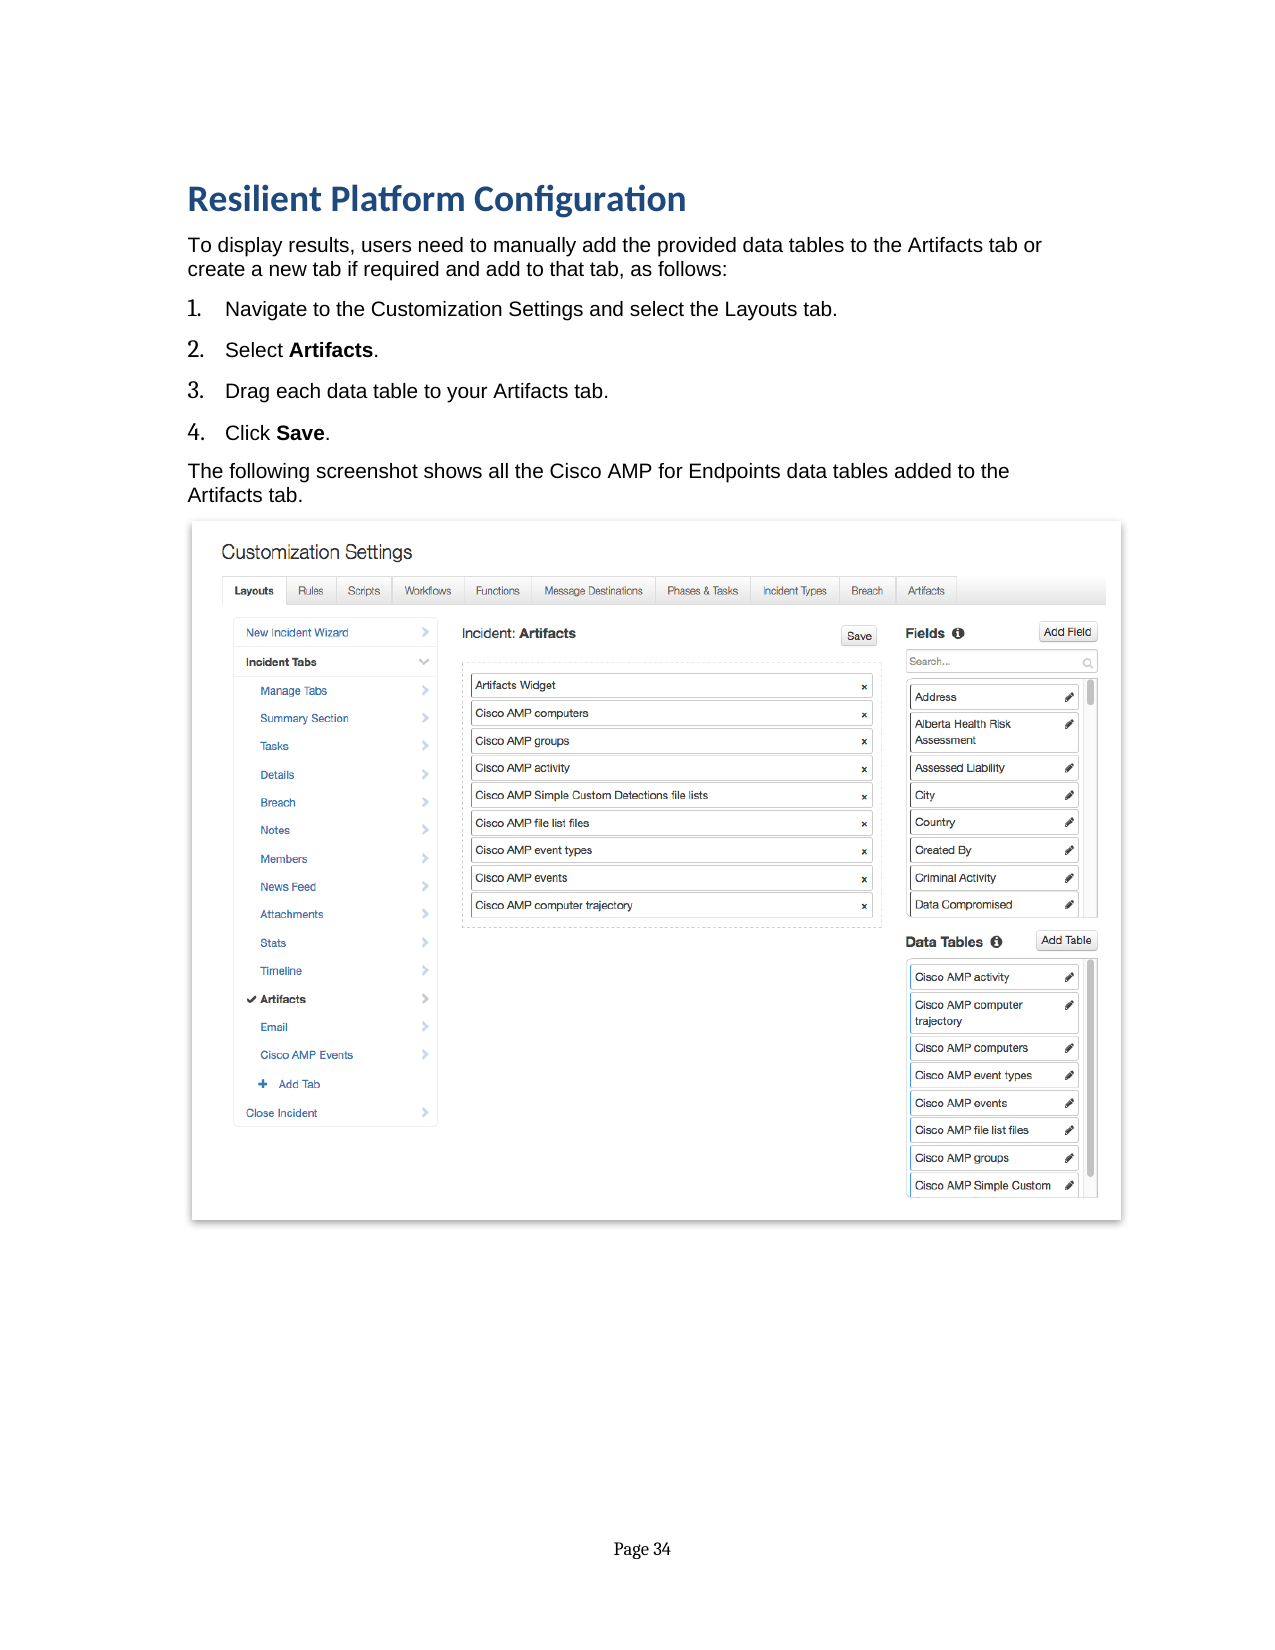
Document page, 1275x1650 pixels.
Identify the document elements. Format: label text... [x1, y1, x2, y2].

picture [206, 536, 1106, 1206]
list Click Save. [187, 417, 1087, 446]
list Navigate to the Customization Settings and select the Layouts tab. [187, 294, 1087, 322]
text To display results, users need to manually add the provided data tables to the Artifacts tab or create a new tab if required and add to that tab, as follows: [187, 233, 1087, 281]
text The following screenshot shows all the Cisco AMP for Endpoints data tables added to the Artifacts tab. [187, 459, 1087, 507]
subtitle Resilient Platform Configuration [187, 175, 1087, 221]
list Select Artifacts. [187, 335, 1087, 364]
list Drag each data table to your Artifacts tab. [187, 376, 1087, 405]
